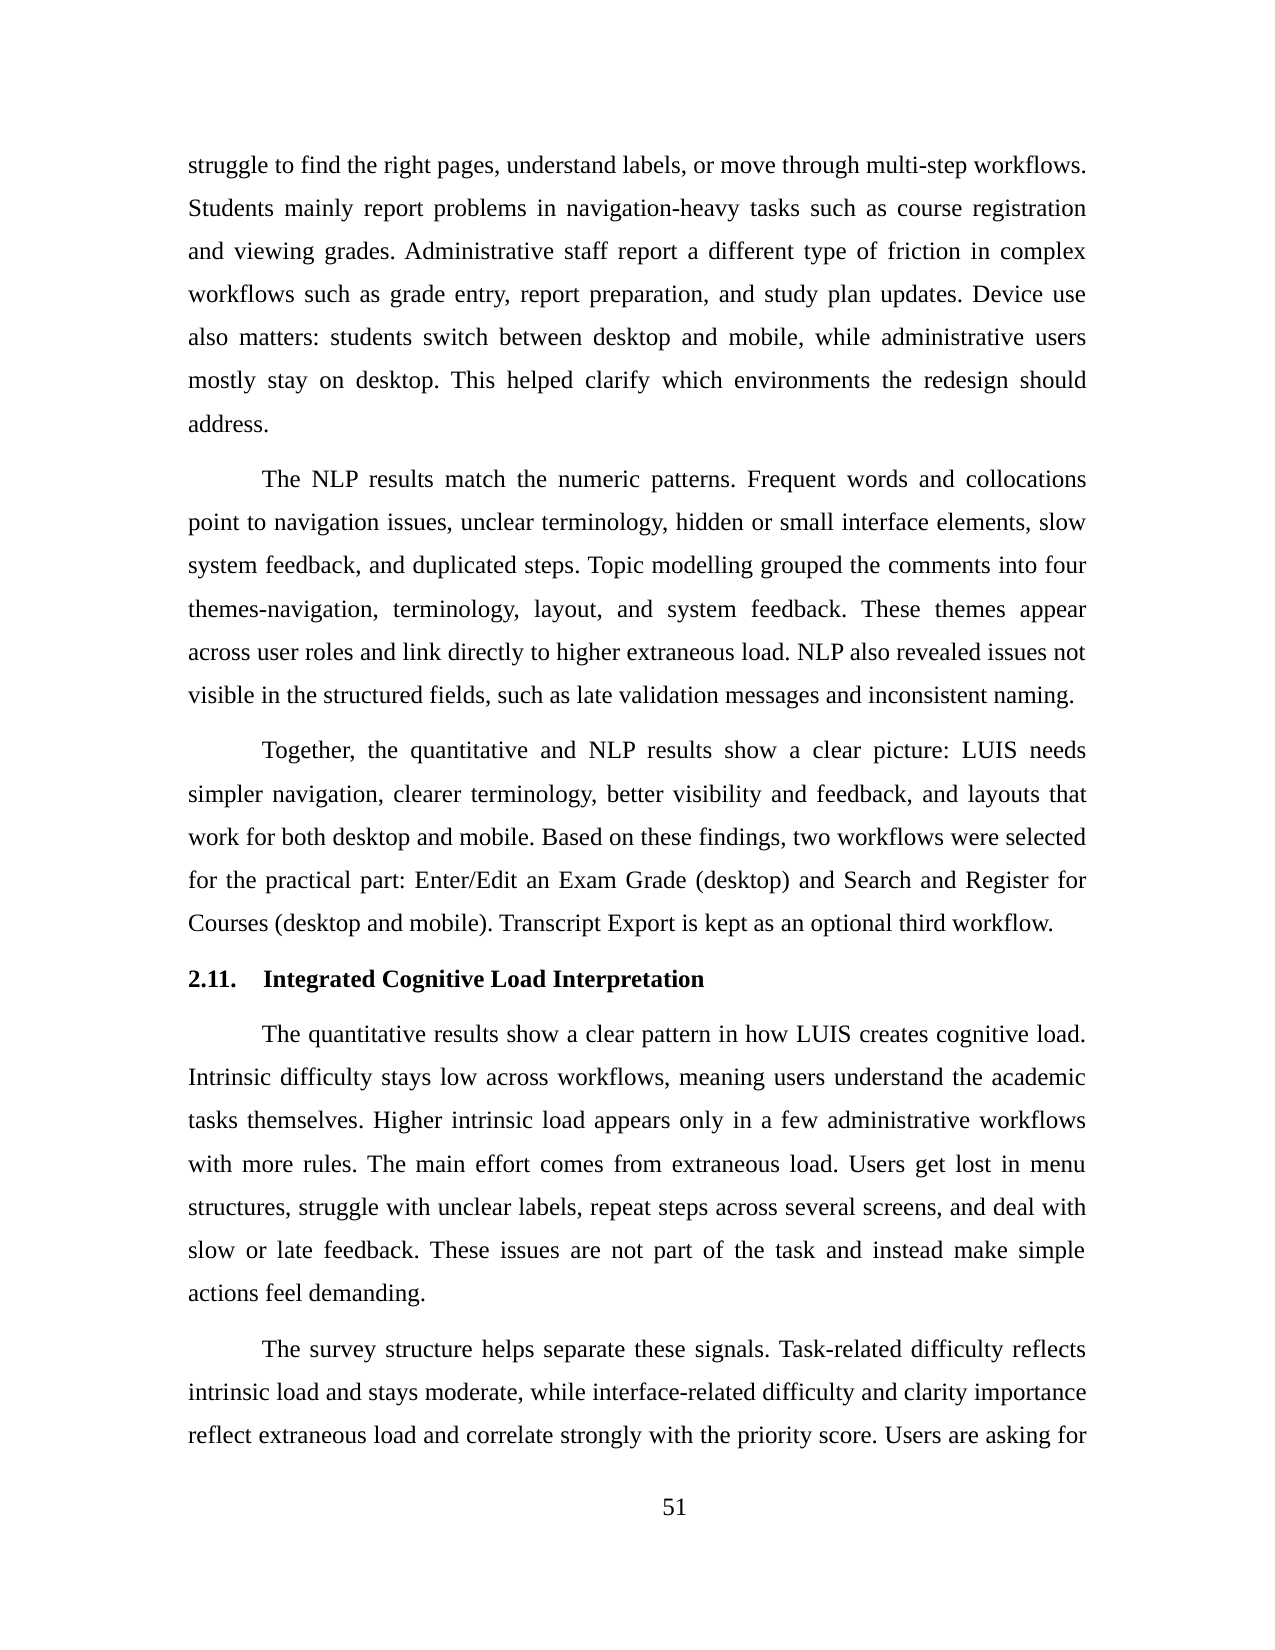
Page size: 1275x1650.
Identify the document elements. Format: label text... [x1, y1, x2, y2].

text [188, 150, 1087, 437]
text The NLP results match the numeric patterns. Frequent words and collocations point to navigation issues, unclear terminology, hidden or small interface elements, slow system feedback, and duplicated steps. Topic modelling grouped the comments into four themes-navigation, terminology, layout, and system feedback. These themes appear across user roles and link directly to higher extraneous load. NLP also revealed issues not visible in the structured fields, such as late validation messages and inconsistent naming. [188, 464, 1087, 709]
text Together, the quantitative and NLP results show a clear picture: LUIS needs simpler navigation, clearer terminology, better visibility and feedback, and layouts that work for both desktop and mobile. Based on these findings, two workflows were selected for the practical part: Enter/Edit an Exam Grade (desktop) and Search and Register for Courses (desktop and mobile). Transcript Export is kept as an optional third workflow. [188, 736, 1087, 937]
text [188, 1334, 1087, 1449]
subtitle Integrated Cognitive Load Interpretation [188, 964, 1087, 992]
text The quantitative results show a clear pattern in how LUIS creates cognitive load. Intrinsic difficulty stays low across workflows, meaning users understand the academic tasks themselves. Higher intrinsic load appears only in a few administrative workflows with more rules. The main effort comes from extraneous load. Users get lost in menu structures, struggle with unclear labels, repeat steps across several screens, and deal with slow or late feedback. These issues are not part of the task and instead make simple actions feel demanding. [188, 1019, 1087, 1307]
